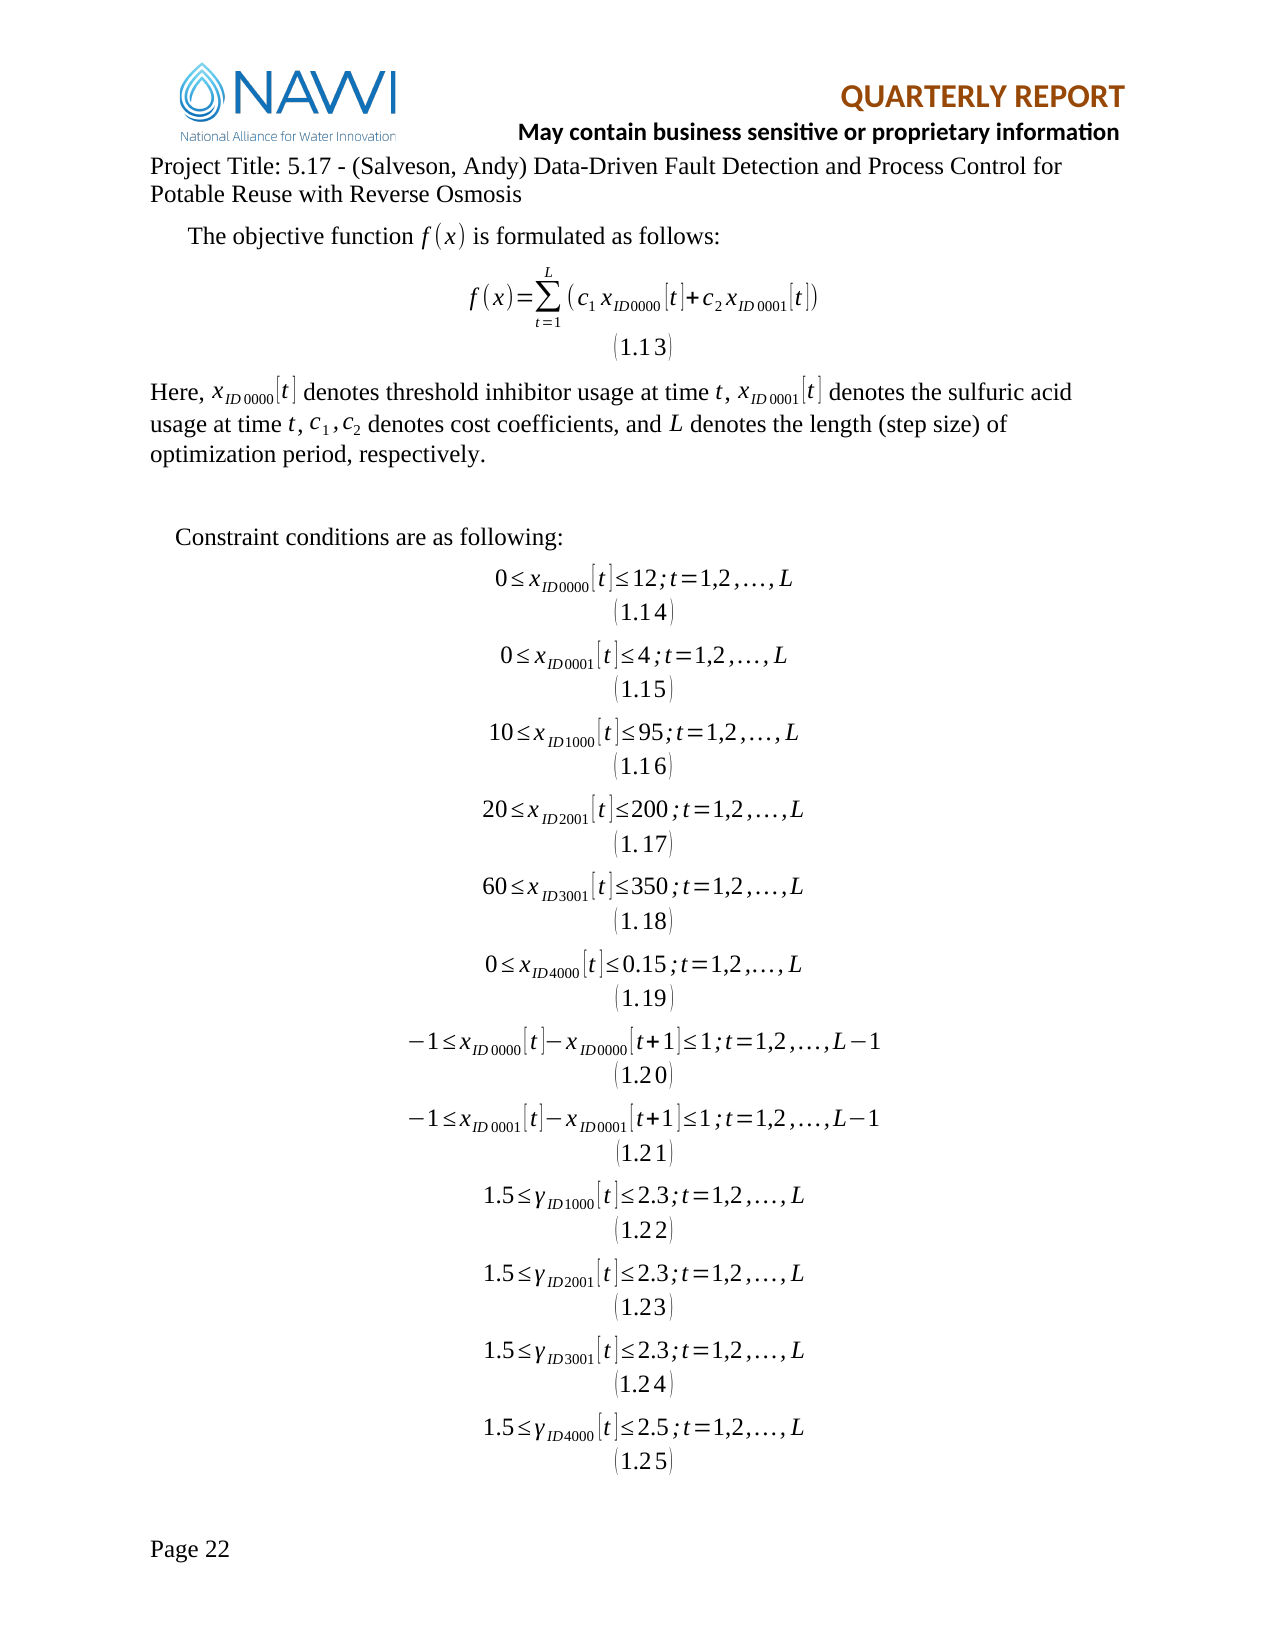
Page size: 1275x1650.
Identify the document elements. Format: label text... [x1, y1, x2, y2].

text The objective function is formulated as follows: [150, 221, 1125, 251]
text Here, denotes threshold inhibitor usage at time , denotes the sulfuric acid usage at time , denotes cost coefficients, and denotes the length (step size) of optimization period, respectively. [150, 375, 1125, 468]
text Constraint conditions are as following: [150, 522, 1125, 550]
